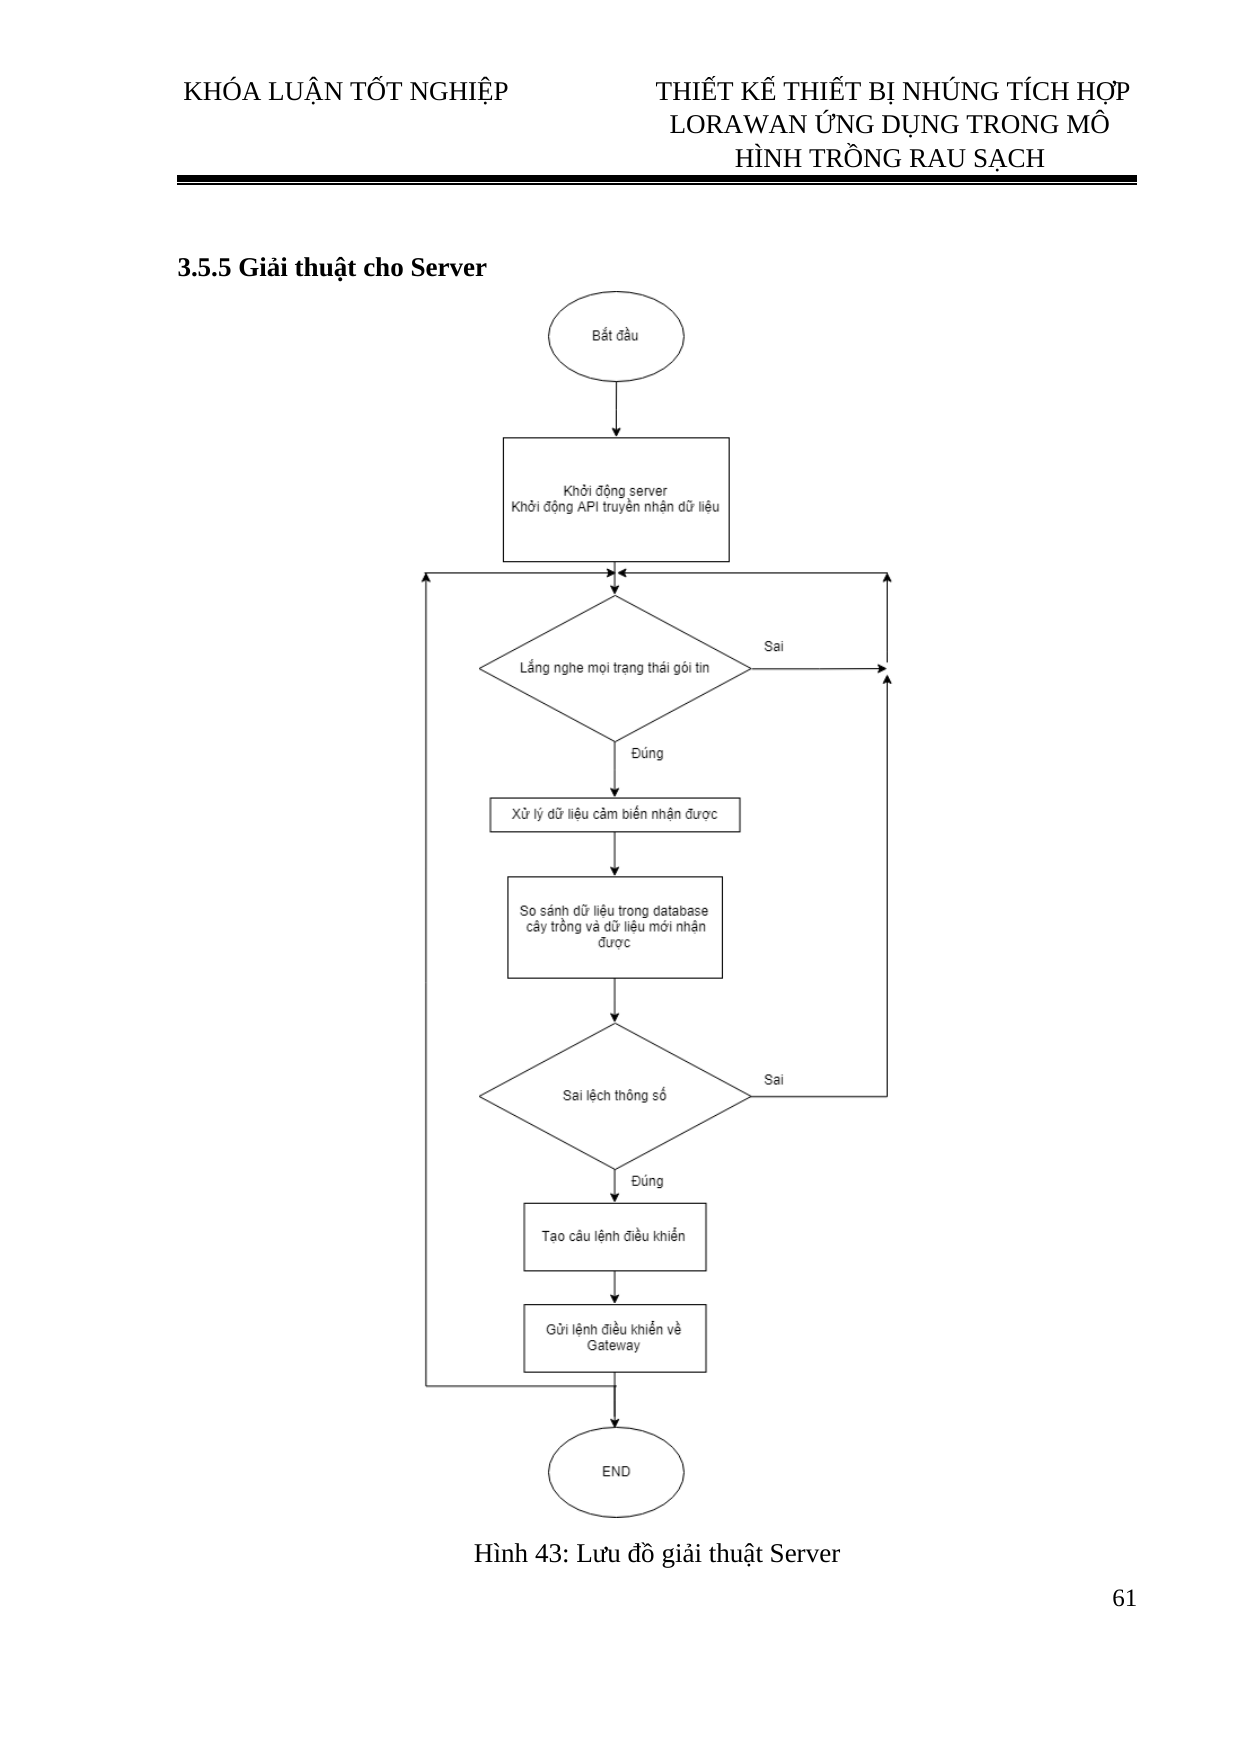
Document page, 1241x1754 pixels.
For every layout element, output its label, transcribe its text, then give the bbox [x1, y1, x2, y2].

text Hình 43: Lưu đồ giải thuật Server [177, 1537, 1137, 1568]
subtitle 3.5.5 Giải thuật cho Server [177, 251, 1137, 283]
picture [416, 291, 898, 1518]
